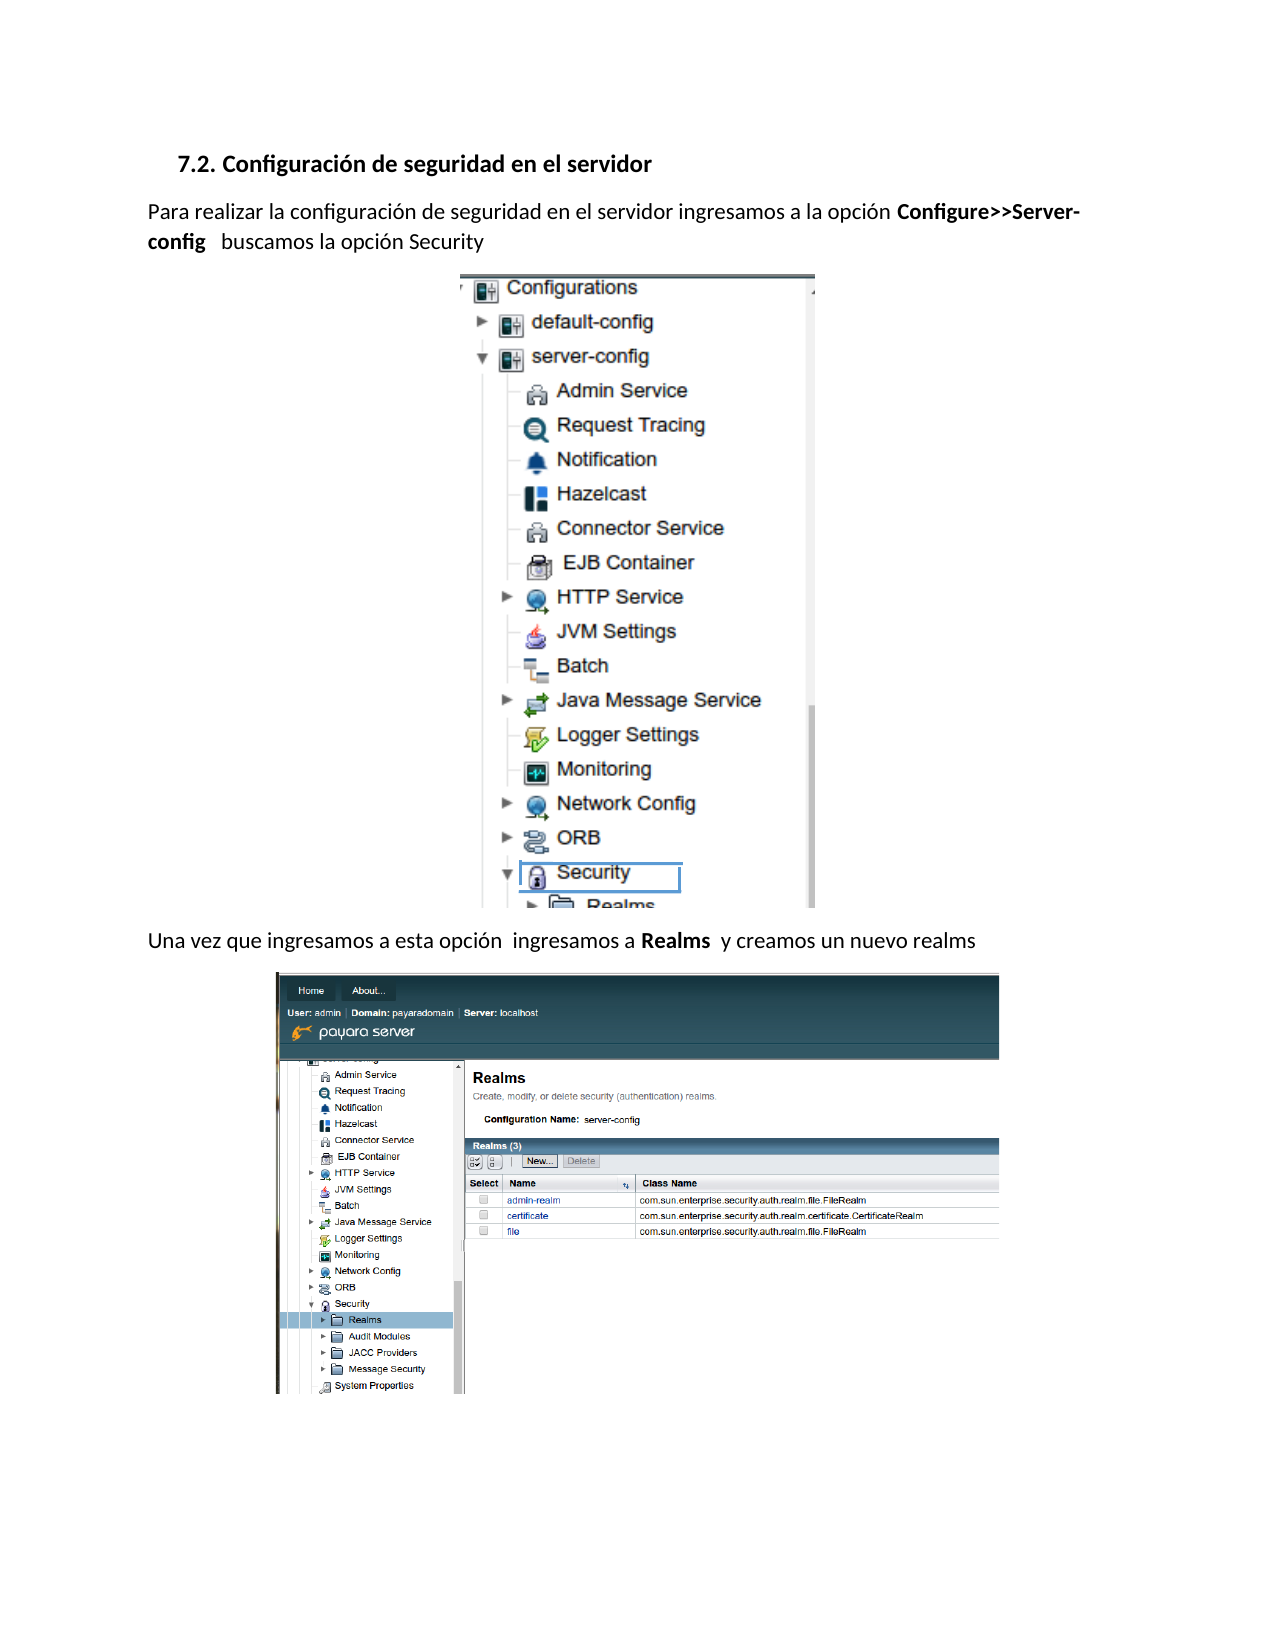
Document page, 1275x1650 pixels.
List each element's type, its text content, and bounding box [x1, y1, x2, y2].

list Configuración de seguridad en el servidor [177, 148, 1127, 178]
picture [275, 972, 1000, 1394]
text Para realizar la configuración de seguridad en el servidor ingresamos a la opción Configure>>Server-config buscamos la opción Security [148, 197, 1127, 256]
text Una vez que ingresamos a esta opción ingresamos a Realms y creamos un nuevo realms [148, 926, 1127, 954]
picture [460, 274, 815, 908]
